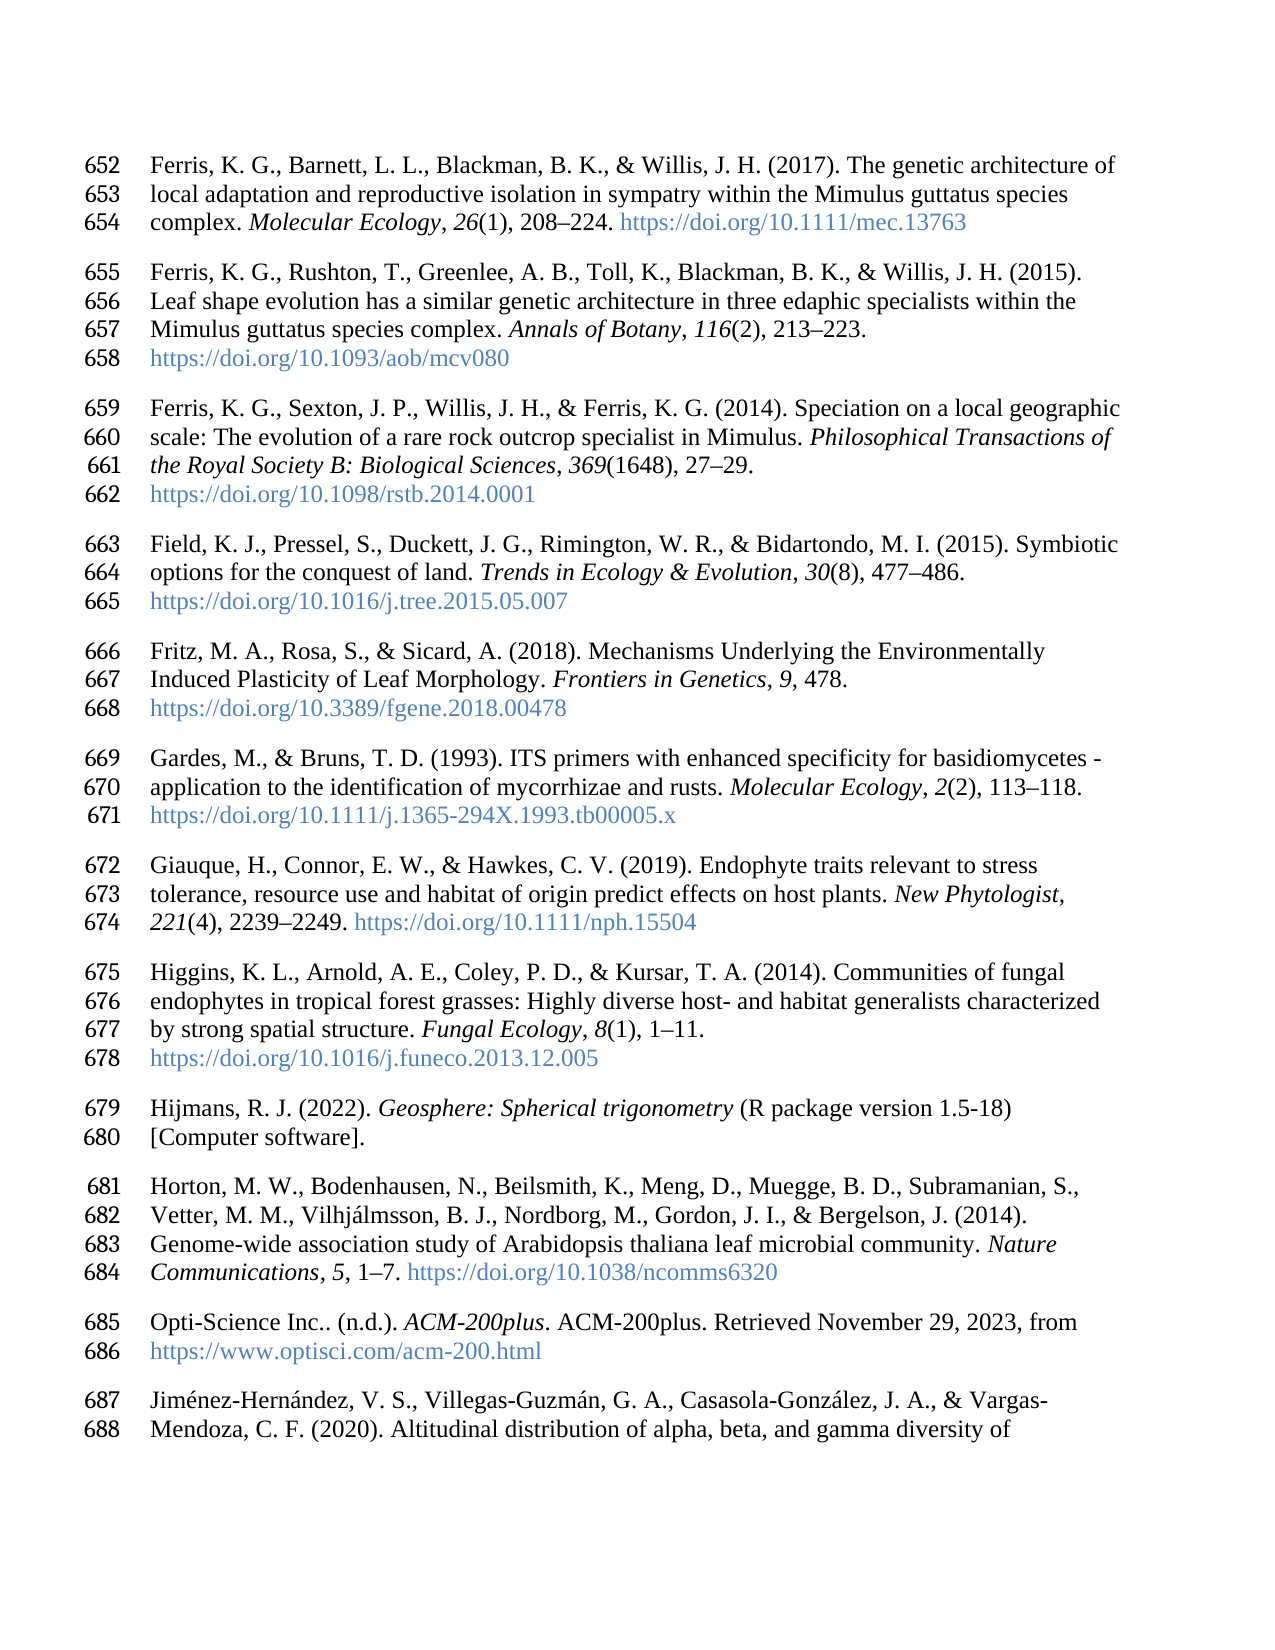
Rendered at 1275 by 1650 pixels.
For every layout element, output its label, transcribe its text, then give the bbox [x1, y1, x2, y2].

text Fritz, M. A., Rosa, S., & Sicard, A. (2018). Mechanisms Underlying the Environmentally Induced Plasticity of Leaf Morphology. Frontiers in Genetics, 9, 478. https://doi.org/10.3389/fgene.2018.00478 [150, 636, 1125, 722]
text Giauque, H., Connor, E. W., & Hawkes, C. V. (2019). Endophyte traits relevant to stress tolerance, resource use and habitat of origin predict effects on host plants. New Phytologist, 221(4), 2239–2249. https://doi.org/10.1111/nph.15504 [150, 850, 1125, 936]
text Ferris, K. G., Barnett, L. L., Blackman, B. K., & Willis, J. H. (2017). The genetic architecture of local adaptation and reproductive isolation in sympatry within the Mimulus guttatus species complex. Molecular Ecology, 26(1), 208–224. https://doi.org/10.1111/mec.13763 [150, 150, 1125, 236]
text Field, K. J., Pressel, S., Duckett, J. G., Rimington, W. R., & Bidartondo, M. I. (2015). Symbiotic options for the conquest of land. Trends in Ecology & Evolution, 30(8), 477–486. https://doi.org/10.1016/j.tree.2015.05.007 [150, 529, 1125, 615]
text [150, 1385, 1125, 1443]
text Gardes, M., & Bruns, T. D. (1993). ITS primers with enhanced specificity for basidiomycetes ‐ application to the identification of mycorrhizae and rusts. Molecular Ecology, 2(2), 113–118. https://doi.org/10.1111/j.1365-294X.1993.tb00005.x [150, 743, 1125, 829]
text Opti-Science Inc.. (n.d.). ACM-200plus. ACM-200plus. Retrieved November 29, 2023, from https://www.optisci.com/acm-200.html [150, 1307, 1125, 1364]
text Hijmans, R. J. (2022). Geosphere: Spherical trigonometry (R package version 1.5-18) [Computer software]. [150, 1093, 1125, 1150]
text Horton, M. W., Bodenhausen, N., Beilsmith, K., Meng, D., Muegge, B. D., Subramanian, S., Vetter, M. M., Vilhjálmsson, B. J., Nordborg, M., Gordon, J. I., & Bergelson, J. (2014). Genome-wide association study of Arabidopsis thaliana leaf microbial community. Nature Communications, 5, 1–7. https://doi.org/10.1038/ncomms6320 [150, 1171, 1125, 1286]
text Ferris, K. G., Rushton, T., Greenlee, A. B., Toll, K., Blackman, B. K., & Willis, J. H. (2015). Leaf shape evolution has a similar genetic architecture in three edaphic specialists within the Mimulus guttatus species complex. Annals of Botany, 116(2), 213–223. https://doi.org/10.1093/aob/mcv080 [150, 257, 1125, 372]
text Higgins, K. L., Arnold, A. E., Coley, P. D., & Kursar, T. A. (2014). Communities of fungal endophytes in tropical forest grasses: Highly diverse host- and habitat generalists characterized by strong spatial structure. Fungal Ecology, 8(1), 1–11. https://doi.org/10.1016/j.funeco.2013.12.005 [150, 957, 1125, 1072]
text Ferris, K. G., Sexton, J. P., Willis, J. H., & Ferris, K. G. (2014). Speciation on a local geographic scale: The evolution of a rare rock outcrop specialist in Mimulus. Philosophical Transactions of the Royal Society B: Biological Sciences, 369(1648), 27–29. https://doi.org/10.1098/rstb.2014.0001 [150, 393, 1125, 508]
